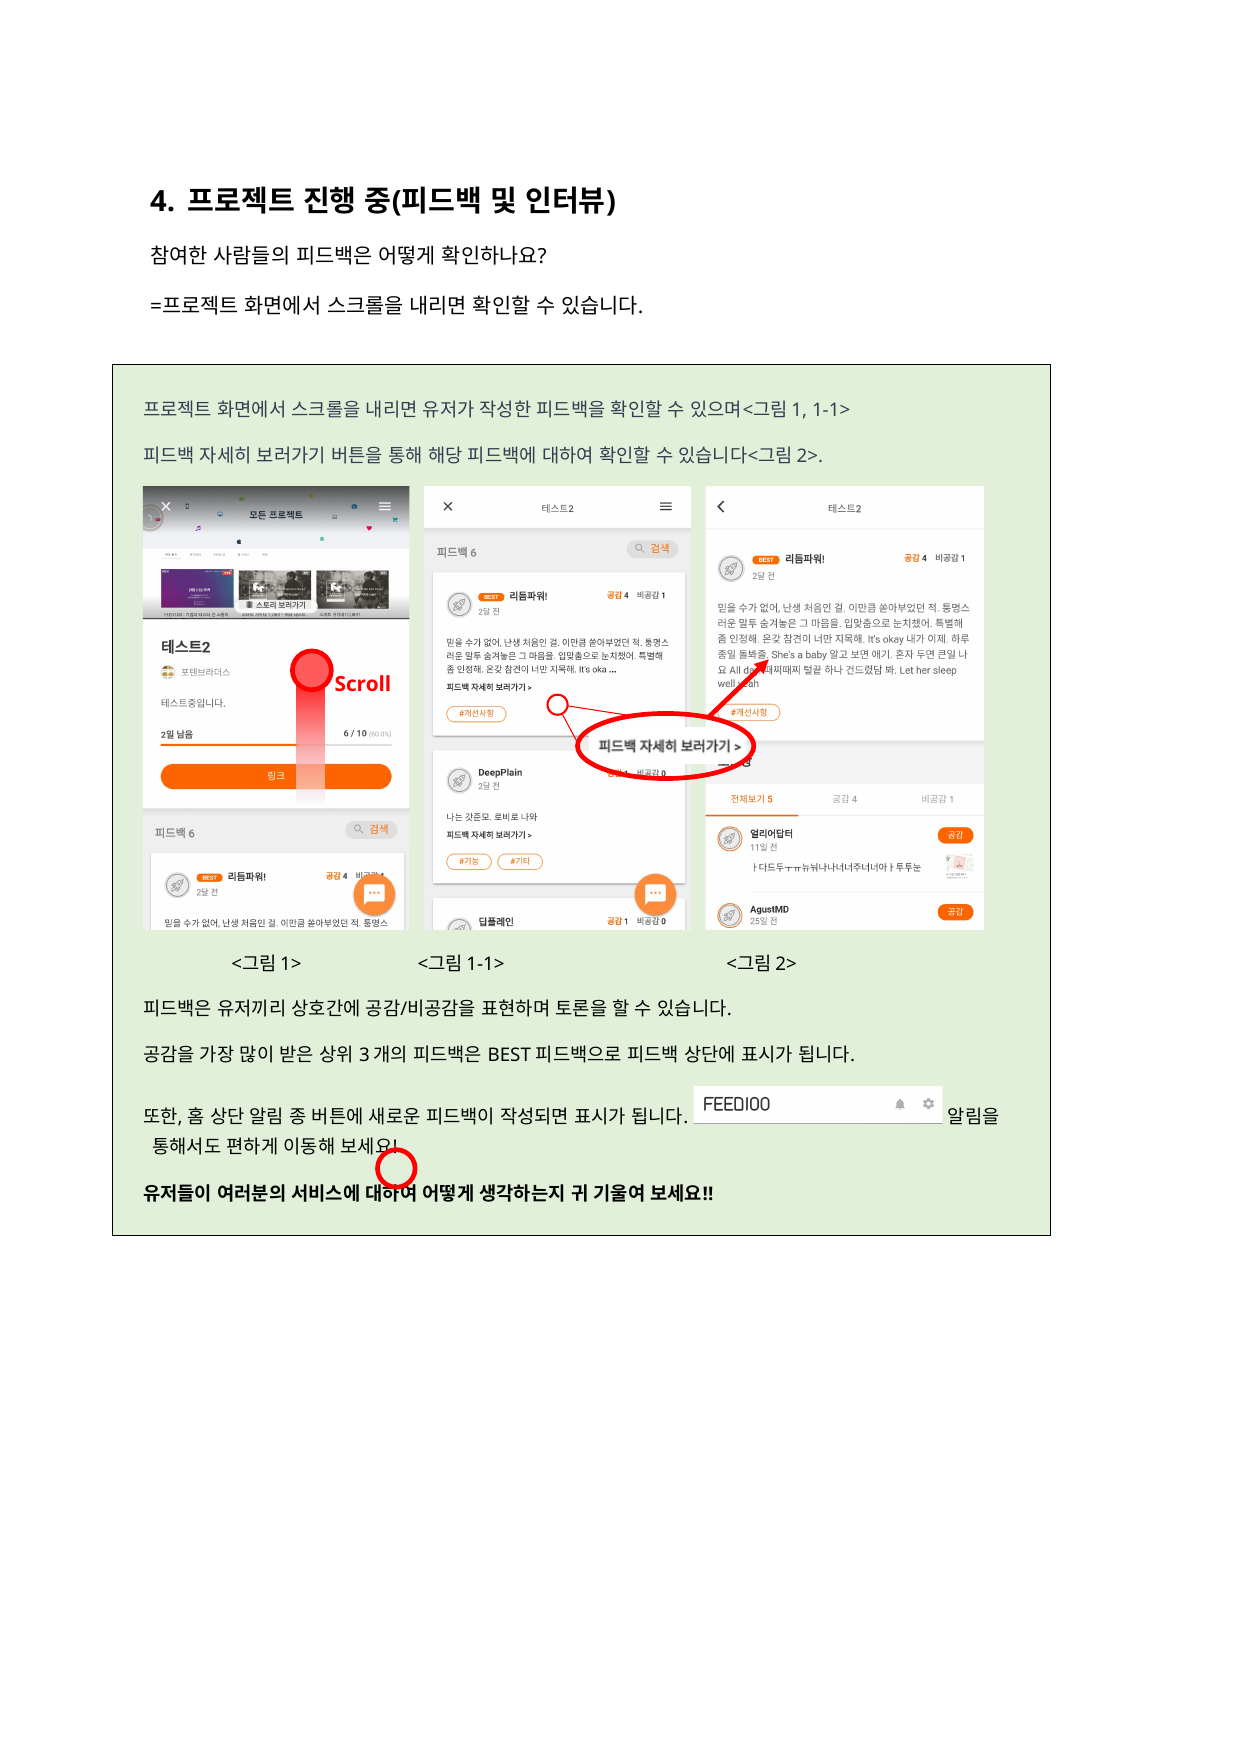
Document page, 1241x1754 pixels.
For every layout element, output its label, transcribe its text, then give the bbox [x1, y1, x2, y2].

subtitle 참여한 사람들의 피드백은 어떻게 확인하나요? [150, 239, 1090, 270]
picture [693, 1086, 943, 1124]
picture [705, 486, 984, 930]
picture [424, 486, 691, 930]
picture [581, 716, 751, 776]
text =프로젝트 화면에서 스크롤을 내리면 확인할 수 있습니다. [150, 289, 1090, 319]
picture [142, 486, 410, 930]
subtitle 프로젝트 진행 중(피드백 및 인터뷰) [150, 177, 1090, 219]
picture [564, 707, 618, 738]
